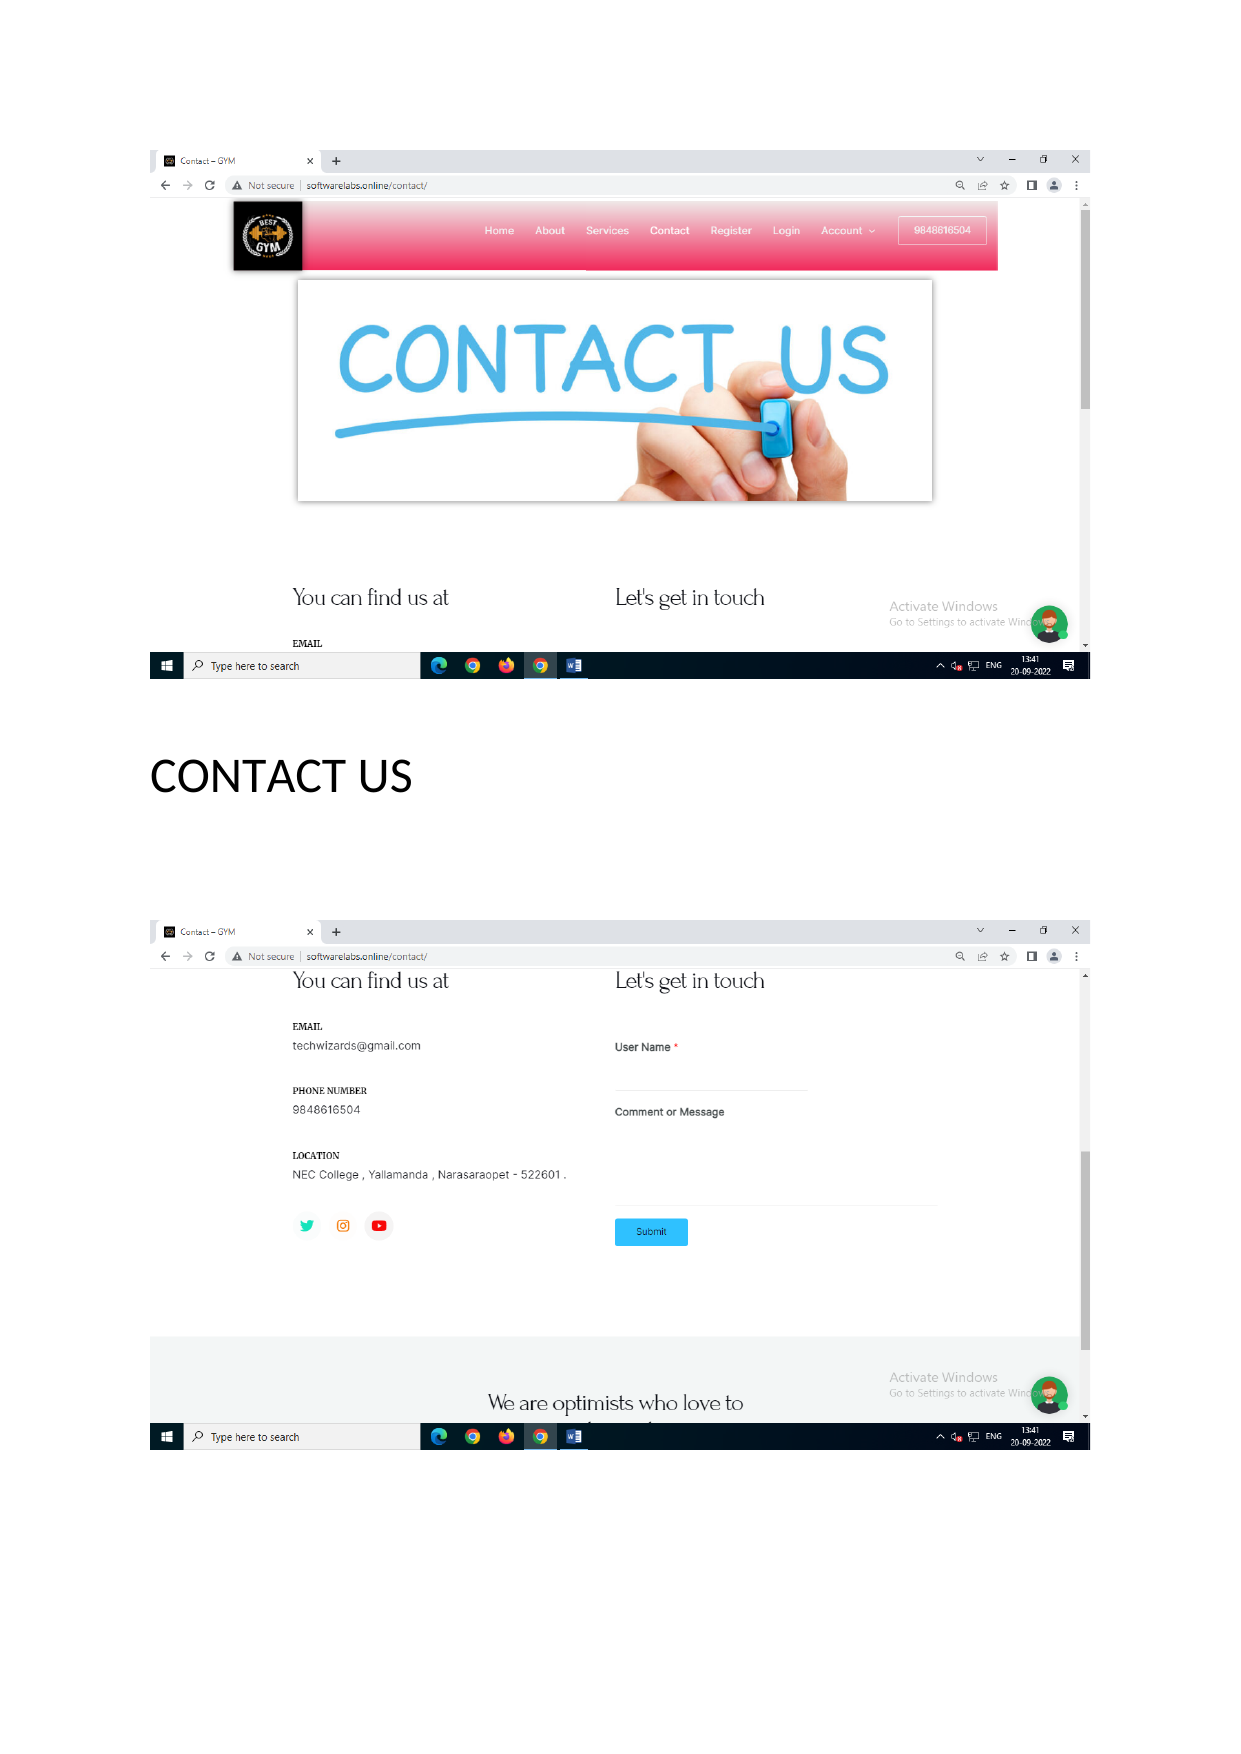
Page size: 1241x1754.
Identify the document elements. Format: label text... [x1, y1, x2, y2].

text CONTACT US [150, 744, 1090, 805]
picture [150, 150, 1091, 679]
picture [150, 920, 1091, 1450]
